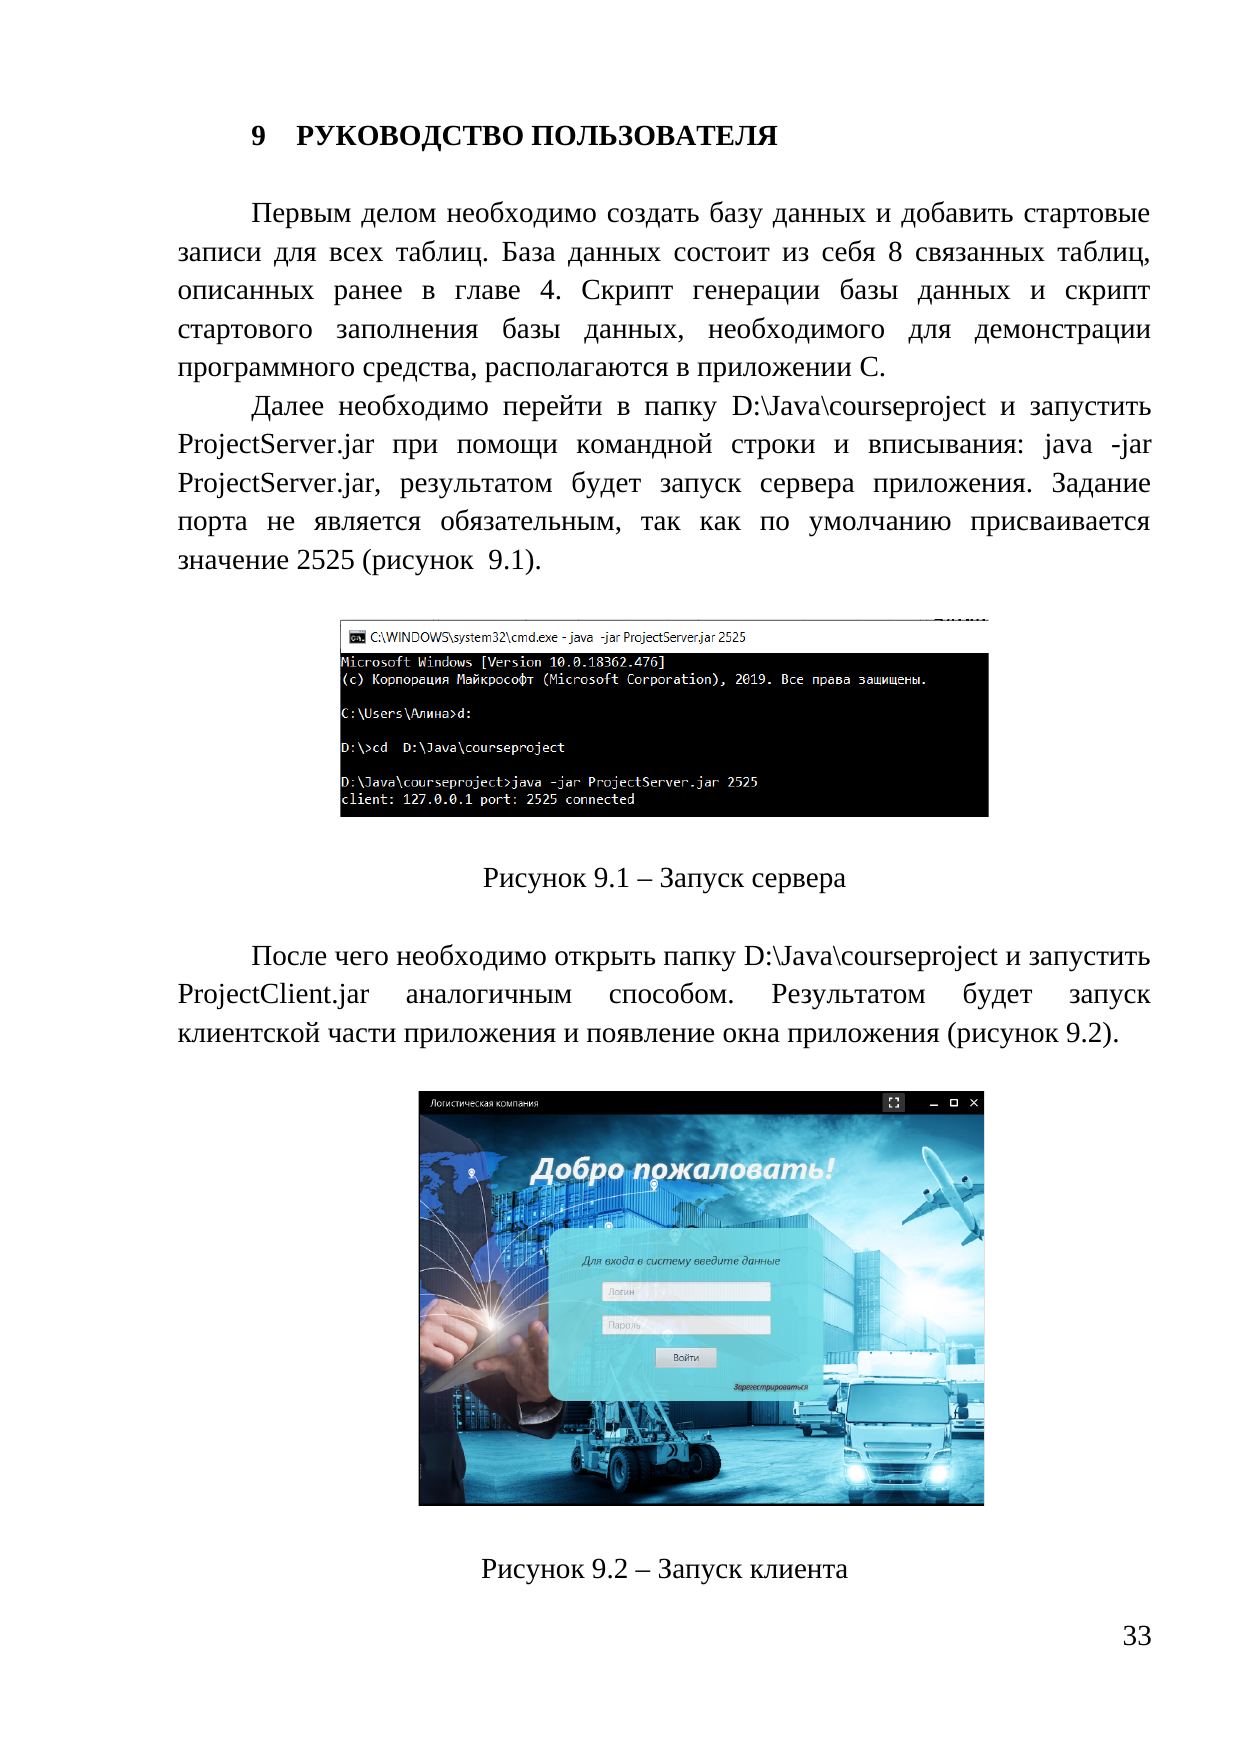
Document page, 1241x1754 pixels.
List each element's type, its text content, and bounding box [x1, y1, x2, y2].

subtitle РУКОВОДСТВО ПОЛЬЗОВАТЕЛЯ [251, 118, 1152, 152]
text Рисунок 9.1 – Запуск сервера [177, 861, 1152, 894]
text Рисунок 9.2 – Запуск клиента [177, 1552, 1152, 1585]
picture [418, 1091, 985, 1509]
picture [340, 619, 989, 817]
text Первым делом необходимо создать базу данных и добавить стартовые записи для всех таблиц. База данных состоит из себя 8 связанных таблиц, описанных ранее в главе 4. Скрипт генерации базы данных и скрипт стартового заполнения базы данных, необходимого для демонстрации программного средства, располагаются в приложении C. [177, 195, 1152, 383]
text Далее необходимо перейти в папку D:\Java\courseproject и запустить ProjectServer.jar при помощи командной строки и вписывания: java -jar ProjectServer.jar, результатом будет запуск сервера приложения. Задание порта не является обязательным, так как по умолчанию присваивается значение 2525 (рисунок 9.1). [177, 388, 1152, 576]
text После чего необходимо открыть папку D:\Java\courseproject и запустить ProjectClient.jar аналогичным способом. Результатом будет запуск клиентской части приложения и появление окна приложения (рисунок 9.2). [177, 938, 1152, 1048]
